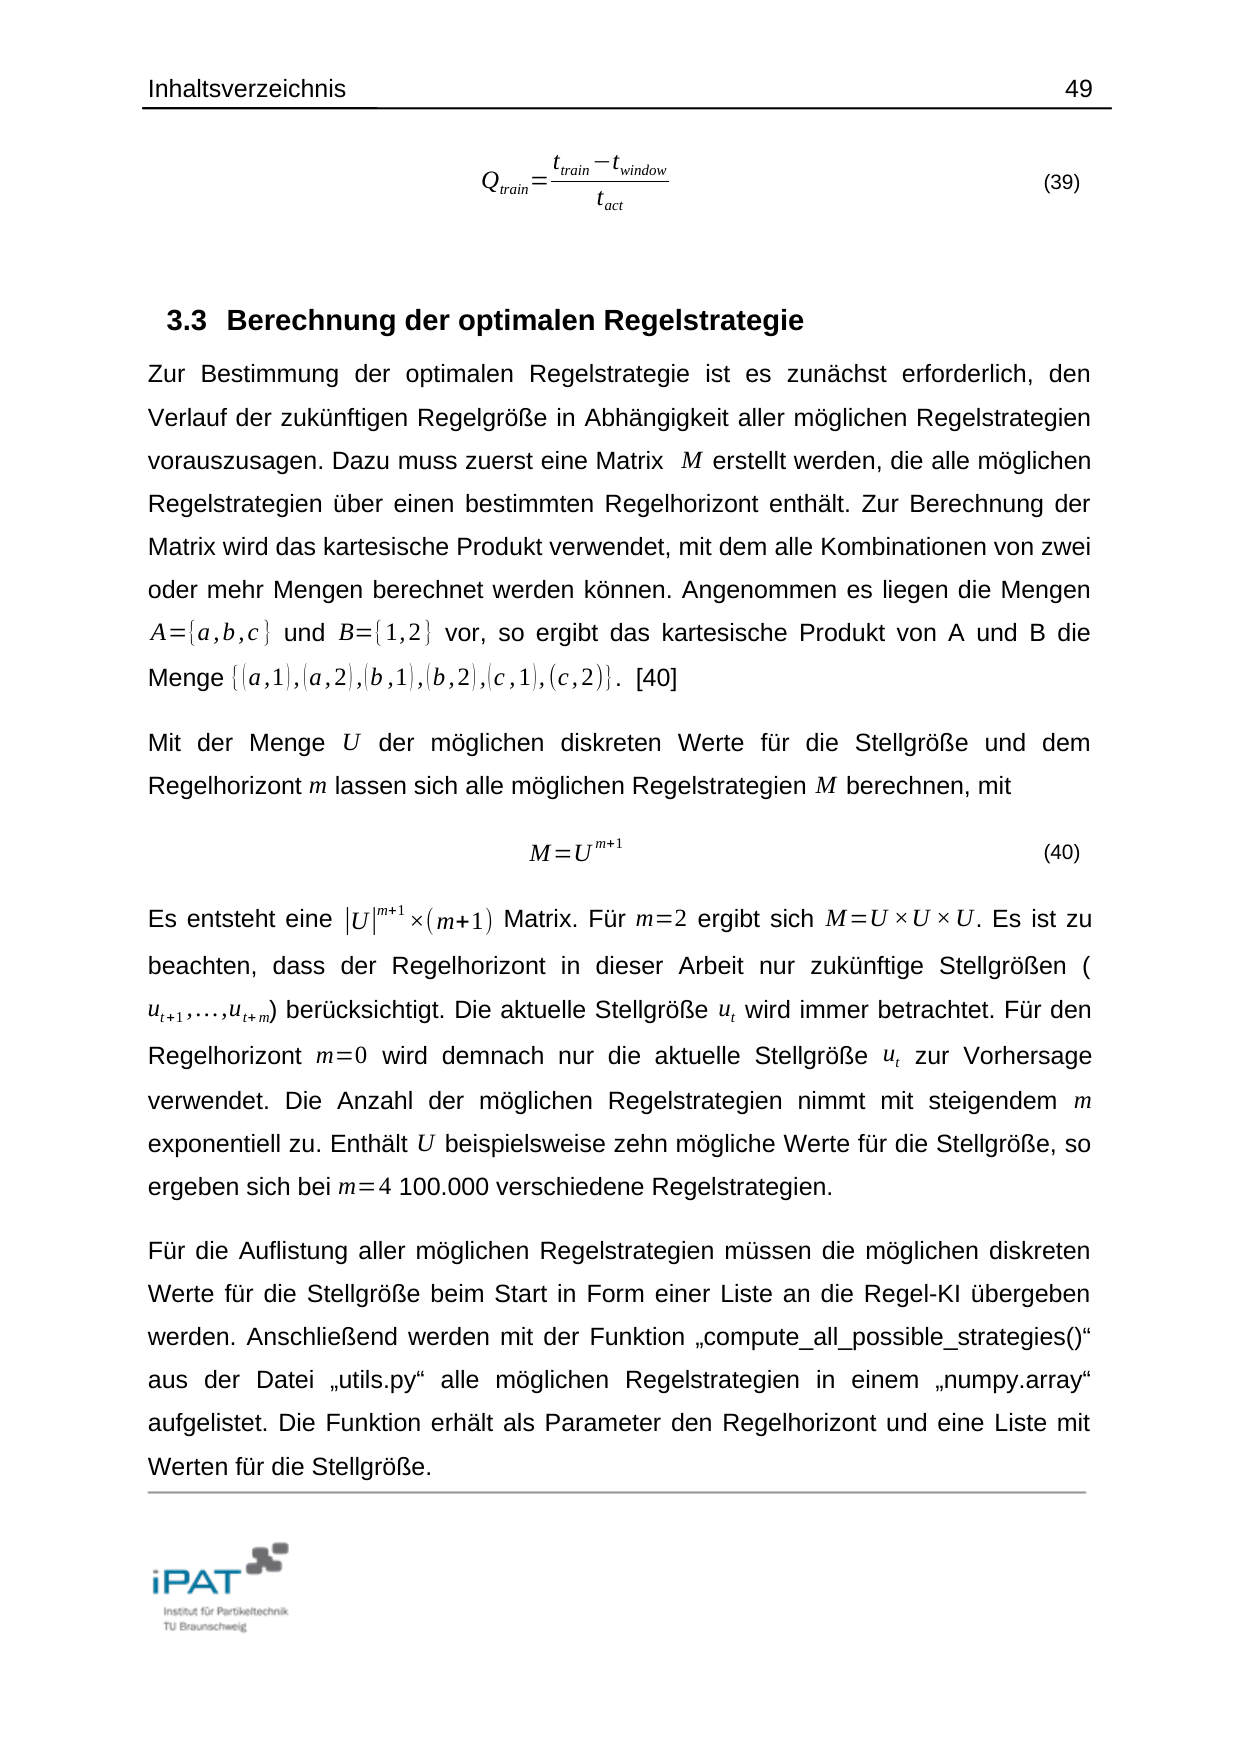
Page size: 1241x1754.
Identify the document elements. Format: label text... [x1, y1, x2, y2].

table_cell (39) [1004, 148, 1091, 249]
text Es entsteht eine Matrix. Für ergibt sich . Es ist zu beachten, dass der Regelhorizont in dieser Arbeit nur zukünftige Stellgrößen () berücksichtigt. Die aktuelle Stellgröße wird immer betrachtet. Für den Regelhorizont wird demnach nur die aktuelle Stellgröße zur Vorhersage verwendet. Die Anzahl der möglichen Regelstrategien nimmt mit steigendem exponentiell zu. Enthält beispielsweise zehn mögliche Werte für die Stellgröße, so ergeben sich bei 100.000 verschiedene Regelstrategien. [148, 901, 1092, 1201]
picture [147, 1491, 1090, 1496]
table_header [148, 835, 1004, 901]
picture [147, 1534, 300, 1645]
text Mit der Menge der möglichen diskreten Werte für die Stellgröße und dem Regelhorizont lassen sich alle möglichen Regelstrategien berechnen, mit [148, 728, 1092, 800]
table_header (40) [1004, 835, 1091, 901]
text Für die Auflistung aller möglichen Regelstrategien müssen die möglichen diskreten Werte für die Stellgröße beim Start in Form einer Liste an die Regel-KI übergeben werden. Anschließend werden mit der Funktion „compute_all_possible_strategies()“ aus der Datei „utils.py“ alle möglichen Regelstrategien in einem „numpy.array“ aufgelistet. Die Funktion erhält als Parameter den Regelhorizont und eine Liste mit Werten für die Stellgröße. [148, 1236, 1092, 1480]
table_cell [148, 148, 1004, 249]
text Zur Bestimmung der optimalen Regelstrategie ist es zunächst erforderlich, den Verlauf der zukünftigen Regelgröße in Abhängigkeit aller möglichen Regelstrategien vorauszusagen. Dazu muss zuerst eine Matrix erstellt werden, die alle möglichen Regelstrategien über einen bestimmten Regelhorizont enthält. Zur Berechnung der Matrix wird das kartesische Produkt verwendet, mit dem alle Kombinationen von zwei oder mehr Mengen berechnet werden können. Angenommen es liegen die Mengen und vor, so ergibt das kartesische Produkt von A und B die Menge . [148, 359, 1092, 693]
subtitle Berechnung der optimalen Regelstrategie [166, 303, 1092, 336]
